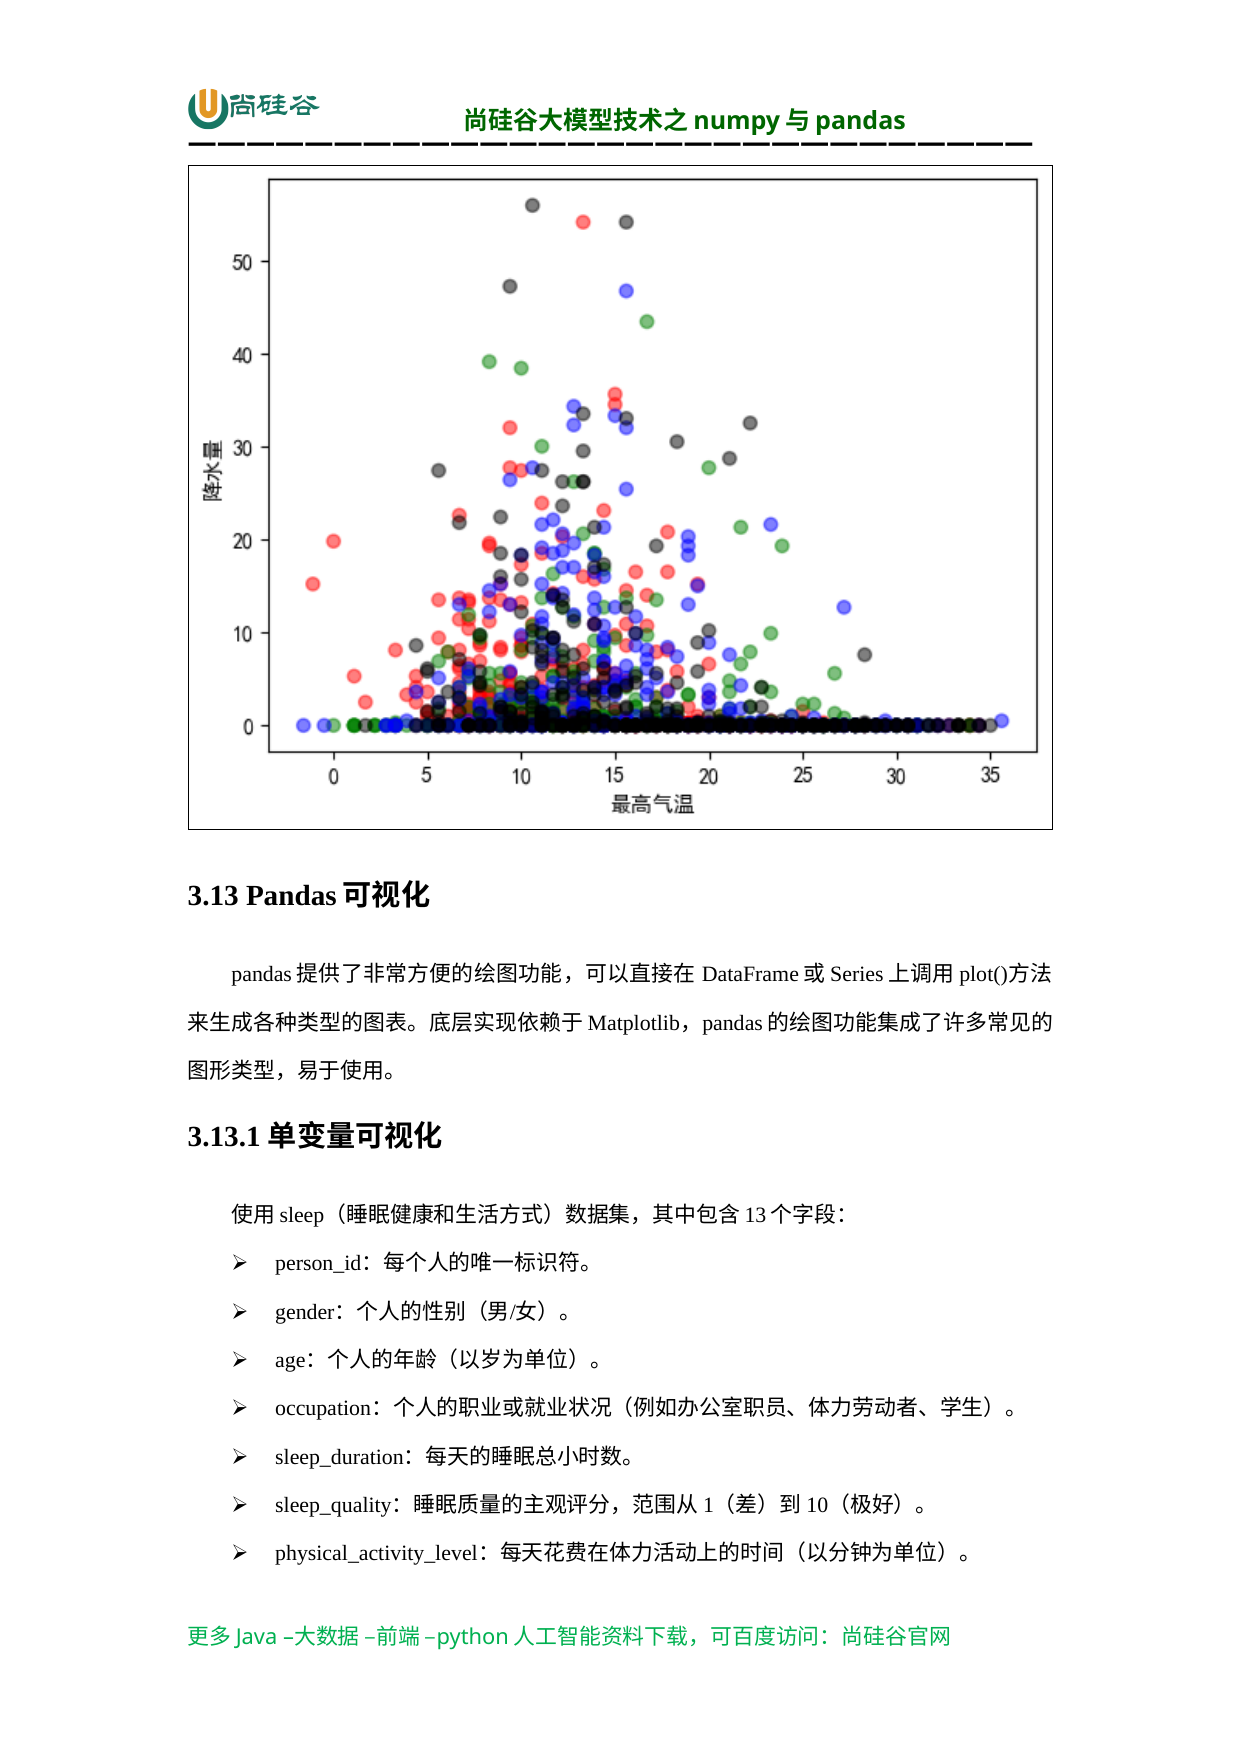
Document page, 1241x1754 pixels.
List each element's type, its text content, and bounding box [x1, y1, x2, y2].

text person_id：每个人的唯一标识符。 [231, 1245, 1053, 1277]
text Pandas可视化 [187, 860, 1053, 925]
text 单变量可视化 [187, 1101, 1053, 1166]
text 使用sleep（睡眠健康和生活方式）数据集，其中包含13个字段： [187, 1197, 1053, 1229]
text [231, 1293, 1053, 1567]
picture [187, 88, 321, 130]
text pandas提供了非常方便的绘图功能，可以直接在DataFrame或Series上调用plot()方法来生成各种类型的图表。底层实现依赖于Matplotlib，pandas的绘图功能集成了许多常见的图形类型，易于使用。 [187, 955, 1053, 1085]
picture [189, 166, 1052, 829]
